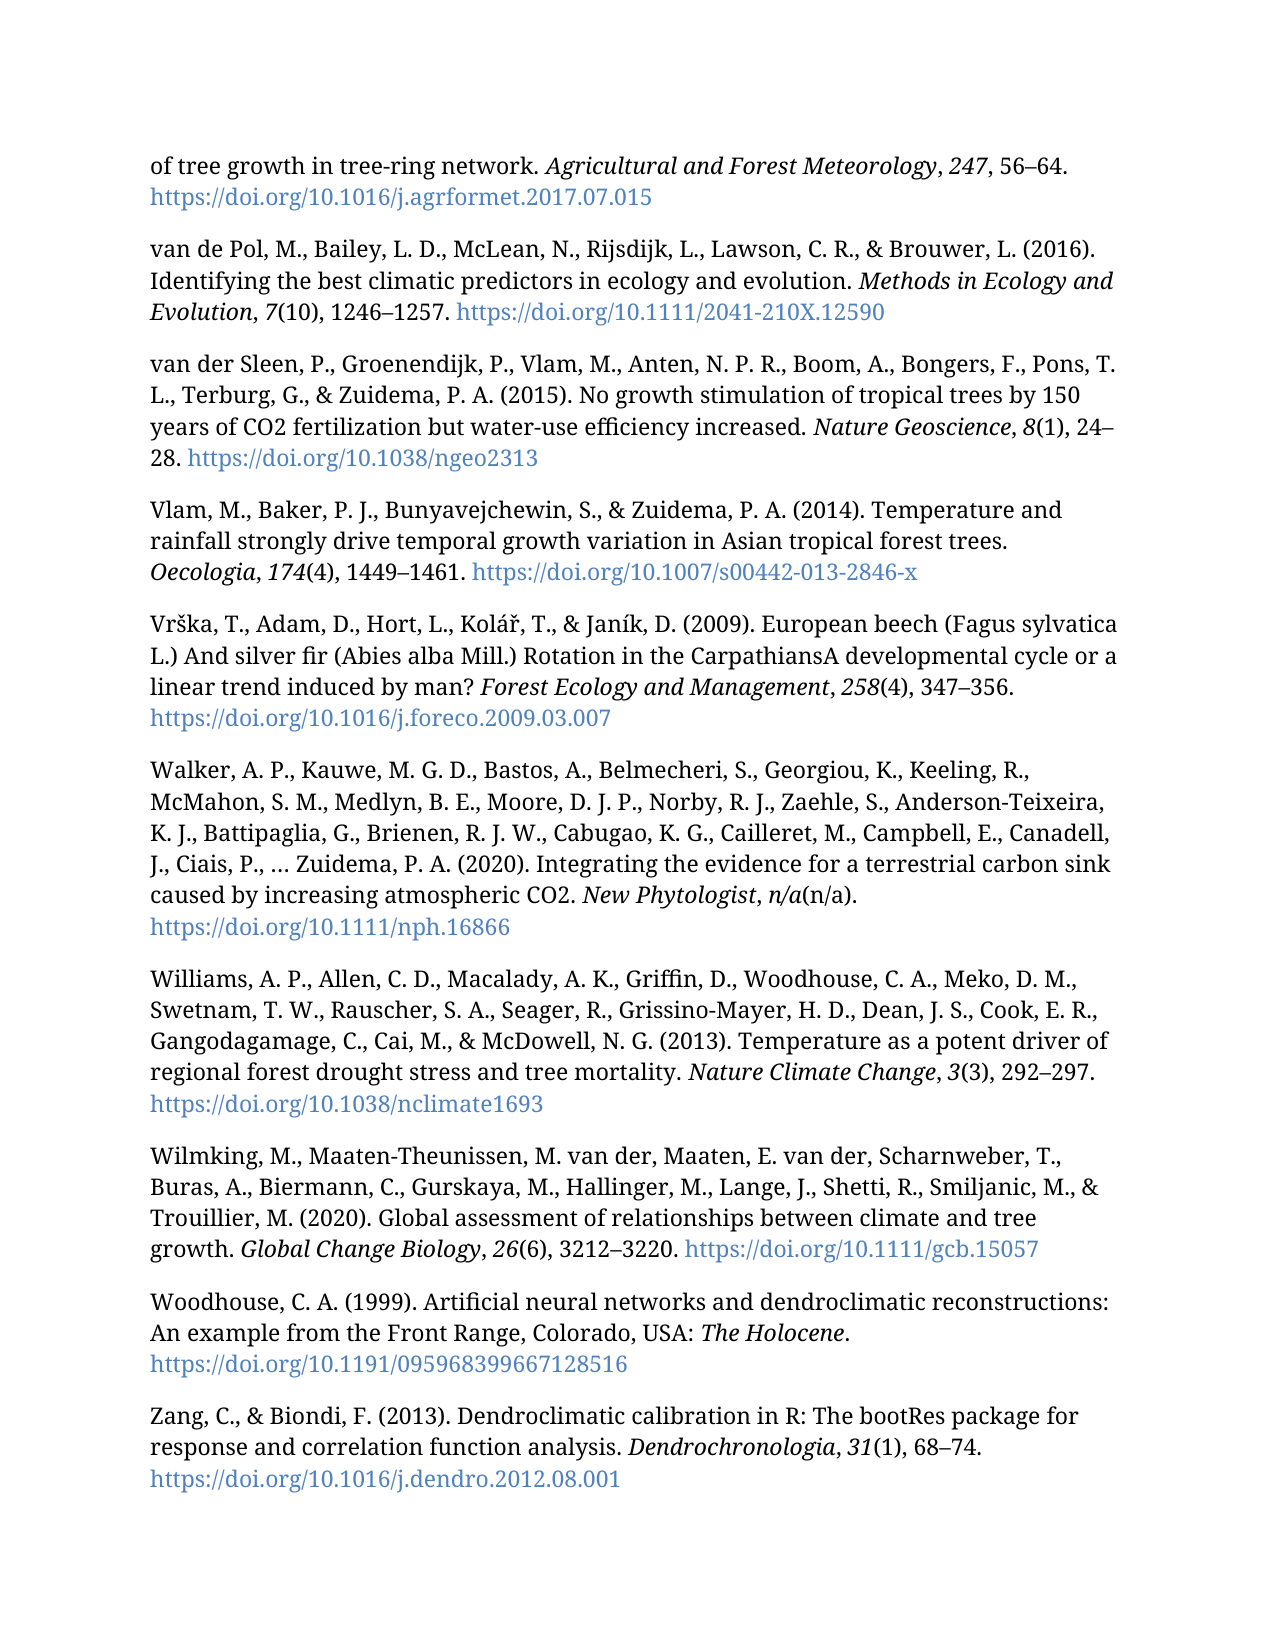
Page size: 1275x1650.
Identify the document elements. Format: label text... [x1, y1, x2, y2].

text Wilmking, M., Maaten-Theunissen, M. van der, Maaten, E. van der, Scharnweber, T., Buras, A., Biermann, C., Gurskaya, M., Hallinger, M., Lange, J., Shetti, R., Smiljanic, M., & Trouillier, M. (2020). Global assessment of relationships between climate and tree growth. Global Change Biology, 26(6), 3212–3220. https://doi.org/10.1111/gcb.15057 [150, 1139, 1125, 1264]
text Vrška, T., Adam, D., Hort, L., Kolář, T., & Janík, D. (2009). European beech (Fagus sylvatica L.) And silver fir (Abies alba Mill.) Rotation in the CarpathiansA developmental cycle or a linear trend induced by man? Forest Ecology and Management, 258(4), 347–356. https://doi.org/10.1016/j.foreco.2009.03.007 [150, 608, 1125, 733]
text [150, 150, 1125, 212]
text Zang, C., & Biondi, F. (2013). Dendroclimatic calibration in R: The bootRes package for response and correlation function analysis. Dendrochronologia, 31(1), 68–74. https://doi.org/10.1016/j.dendro.2012.08.001 [150, 1400, 1125, 1494]
text Williams, A. P., Allen, C. D., Macalady, A. K., Griffin, D., Woodhouse, C. A., Meko, D. M., Swetnam, T. W., Rauscher, S. A., Seager, R., Grissino-Mayer, H. D., Dean, J. S., Cook, E. R., Gangodagamage, C., Cai, M., & McDowell, N. G. (2013). Temperature as a potent driver of regional forest drought stress and tree mortality. Nature Climate Change, 3(3), 292–297. https://doi.org/10.1038/nclimate1693 [150, 962, 1125, 1119]
text Vlam, M., Baker, P. J., Bunyavejchewin, S., & Zuidema, P. A. (2014). Temperature and rainfall strongly drive temporal growth variation in Asian tropical forest trees. Oecologia, 174(4), 1449–1461. https://doi.org/10.1007/s00442-013-2846-x [150, 494, 1125, 587]
text Woodhouse, C. A. (1999). Artificial neural networks and dendroclimatic reconstructions: An example from the Front Range, Colorado, USA: The Holocene. https://doi.org/10.1191/095968399667128516 [150, 1285, 1125, 1379]
text van der Sleen, P., Groenendijk, P., Vlam, M., Anten, N. P. R., Boom, A., Bongers, F., Pons, T. L., Terburg, G., & Zuidema, P. A. (2015). No growth stimulation of tropical trees by 150 years of CO2 fertilization but water-use efficiency increased. Nature Geoscience, 8(1), 24–28. https://doi.org/10.1038/ngeo2313 [150, 348, 1125, 473]
text van de Pol, M., Bailey, L. D., McLean, N., Rijsdijk, L., Lawson, C. R., & Brouwer, L. (2016). Identifying the best climatic predictors in ecology and evolution. Methods in Ecology and Evolution, 7(10), 1246–1257. https://doi.org/10.1111/2041-210X.12590 [150, 233, 1125, 327]
text Walker, A. P., Kauwe, M. G. D., Bastos, A., Belmecheri, S., Georgiou, K., Keeling, R., McMahon, S. M., Medlyn, B. E., Moore, D. J. P., Norby, R. J., Zaehle, S., Anderson-Teixeira, K. J., Battipaglia, G., Brienen, R. J. W., Cabugao, K. G., Cailleret, M., Campbell, E., Canadell, J., Ciais, P., … Zuidema, P. A. (2020). Integrating the evidence for a terrestrial carbon sink caused by increasing atmospheric CO2. New Phytologist, n/a(n/a). https://doi.org/10.1111/nph.16866 [150, 754, 1125, 942]
